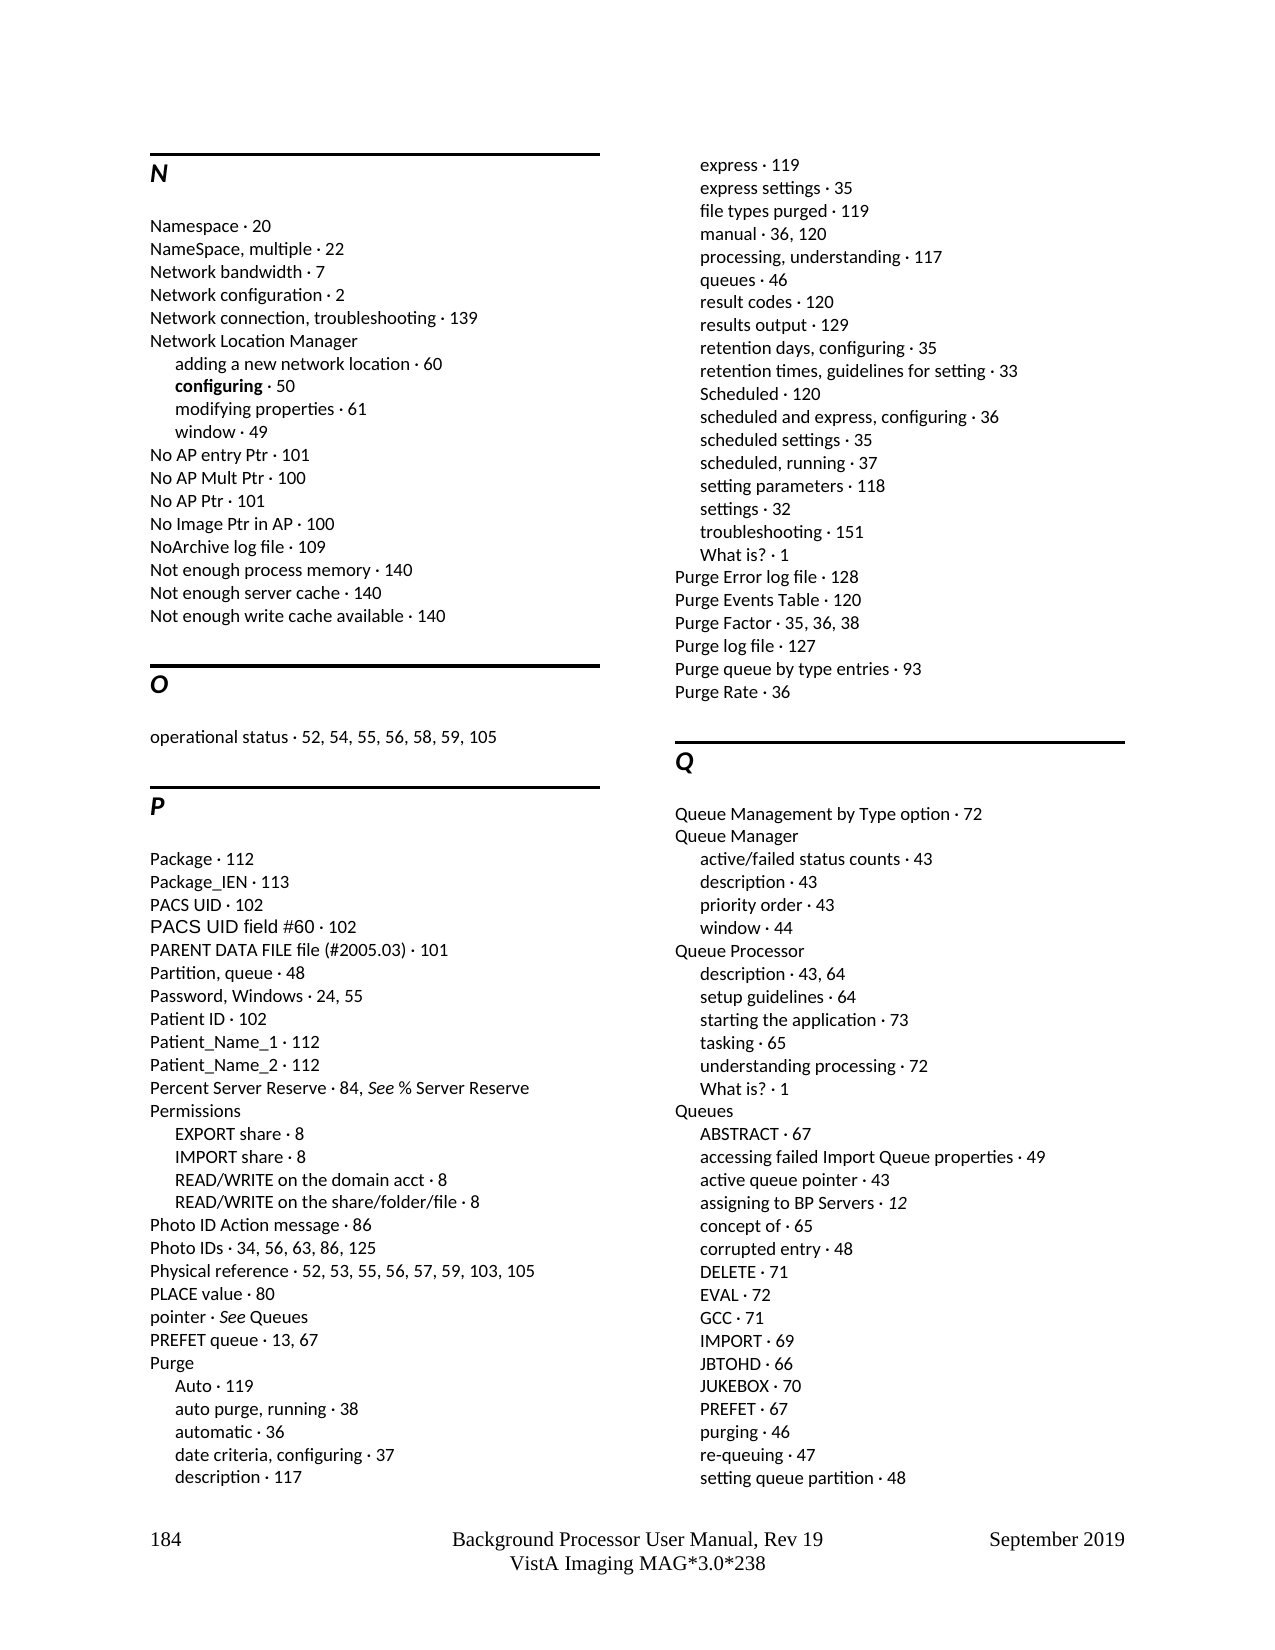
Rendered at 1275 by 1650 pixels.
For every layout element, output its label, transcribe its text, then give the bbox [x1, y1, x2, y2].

text Queue Manager [675, 825, 1125, 848]
text manual · 36, 120 [700, 222, 1125, 245]
text results output · 129 [700, 313, 1125, 336]
subtitle P [150, 789, 600, 822]
text processing, understanding · 117 [700, 245, 1125, 268]
text active queue pointer · 43 [700, 1168, 1125, 1191]
text Namespace · 20 [150, 214, 600, 237]
subtitle Q [675, 744, 1125, 777]
text Partition, queue · 48 [150, 962, 600, 984]
text PREFET queue · 13, 67 [150, 1328, 600, 1351]
text Purge Events Table · 120 [675, 588, 1125, 611]
text pointer · See Queues [150, 1305, 600, 1328]
text Network connection, troubleshooting · 139 [150, 306, 600, 329]
text Photo ID Action message · 86 [150, 1214, 600, 1237]
text Not enough process memory · 140 [150, 558, 600, 581]
text queues · 46 [700, 268, 1125, 291]
text No AP Ptr · 101 [150, 489, 600, 512]
text setup guidelines · 64 [700, 985, 1125, 1008]
text PACS UID · 102 [150, 893, 600, 916]
text No Image Ptr in AP · 100 [150, 512, 600, 535]
text Purge Rate · 36 [675, 680, 1125, 703]
text description · 43 [700, 871, 1125, 893]
text PLACE value · 80 [150, 1282, 600, 1305]
text concept of · 65 [700, 1214, 1125, 1237]
text corrupted entry · 48 [700, 1237, 1125, 1260]
text automatic · 36 [175, 1420, 600, 1443]
text auto purge, running · 38 [175, 1397, 600, 1420]
text modifying properties · 61 [175, 398, 600, 421]
text express settings · 35 [700, 176, 1125, 199]
text setting parameters · 118 [700, 474, 1125, 497]
text file types purged · 119 [700, 199, 1125, 222]
text IMPORT · 69 [700, 1329, 1125, 1352]
text EVAL · 72 [700, 1283, 1125, 1306]
text READ/WRITE on the domain acct · 8 [175, 1168, 600, 1191]
text Queue Management by Type option · 72 [675, 802, 1125, 825]
text Purge Error log file · 128 [675, 566, 1125, 588]
subtitle O [150, 668, 600, 700]
text adding a new network location · 60 [175, 352, 600, 375]
text retention days, configuring · 35 [700, 336, 1125, 359]
text settings · 32 [700, 497, 1125, 520]
text Permissions [150, 1099, 600, 1122]
text troubleshooting · 151 [700, 520, 1125, 543]
text Not enough write cache available · 140 [150, 604, 600, 627]
text date criteria, configuring · 37 [175, 1443, 600, 1466]
text Purge queue by type entries · 93 [675, 657, 1125, 680]
text Purge [150, 1351, 600, 1374]
text Patient ID · 102 [150, 1007, 600, 1030]
text express · 119 [700, 153, 1125, 176]
text Auto · 119 [175, 1374, 600, 1397]
text starting the application · 73 [700, 1008, 1125, 1031]
text window · 44 [700, 916, 1125, 939]
text assigning to BP Servers · 12 [700, 1191, 1125, 1214]
text Network configuration · 2 [150, 283, 600, 306]
text Patient_Name_1 · 112 [150, 1030, 600, 1053]
text purging · 46 [700, 1421, 1125, 1443]
text Package · 112 [150, 847, 600, 870]
subtitle N [150, 156, 600, 189]
text PREFET · 67 [700, 1398, 1125, 1421]
text Percent Server Reserve · 84, See % Server Reserve [150, 1076, 600, 1099]
text EXPORT share · 8 [175, 1122, 600, 1145]
text priority order · 43 [700, 893, 1125, 916]
text scheduled and express, configuring · 36 [700, 405, 1125, 428]
text GCC · 71 [700, 1306, 1125, 1329]
text Network Location Manager [150, 329, 600, 352]
text Network bandwidth · 7 [150, 260, 600, 283]
text PARENT DATA FILE file (#2005.03) · 101 [150, 939, 600, 962]
text Photo IDs · 34, 56, 63, 86, 125 [150, 1237, 600, 1259]
text tasking · 65 [700, 1031, 1125, 1054]
text Package_IEN · 113 [150, 870, 600, 893]
text window · 49 [175, 421, 600, 443]
text What is? · 1 [700, 543, 1125, 566]
text Password, Windows · 24, 55 [150, 984, 600, 1007]
text READ/WRITE on the share/folder/file · 8 [175, 1191, 600, 1214]
text setting queue partition · 48 [700, 1466, 1125, 1489]
text description · 117 [175, 1466, 600, 1489]
text Scheduled · 120 [700, 382, 1125, 405]
text NameSpace, multiple · 22 [150, 237, 600, 260]
text operational status · 52, 54, 55, 56, 58, 59, 105 [150, 725, 600, 748]
text retention times, guidelines for setting · 33 [700, 359, 1125, 382]
text Patient_Name_2 · 112 [150, 1053, 600, 1076]
text Not enough server cache · 140 [150, 581, 600, 604]
text JBTOHD · 66 [700, 1352, 1125, 1375]
text Purge log file · 127 [675, 634, 1125, 657]
text DELETE · 71 [700, 1260, 1125, 1283]
text accessing failed Import Queue properties · 49 [700, 1146, 1125, 1168]
text scheduled settings · 35 [700, 428, 1125, 451]
text Queues [675, 1100, 1125, 1123]
text What is? · 1 [700, 1077, 1125, 1100]
text No AP entry Ptr · 101 [150, 443, 600, 466]
text understanding processing · 72 [700, 1054, 1125, 1077]
text configuring · 50 [175, 375, 600, 398]
text description · 43, 64 [700, 962, 1125, 985]
text active/failed status counts · 43 [700, 848, 1125, 871]
text ABSTRACT · 67 [700, 1123, 1125, 1146]
text NoArchive log file · 109 [150, 535, 600, 558]
text Physical reference · 52, 53, 55, 56, 57, 59, 103, 105 [150, 1259, 600, 1282]
text IMPORT share · 8 [175, 1145, 600, 1168]
text PACS UID field #60 · 102 [150, 916, 600, 939]
text Purge Factor · 35, 36, 38 [675, 611, 1125, 634]
text re-queuing · 47 [700, 1443, 1125, 1466]
text result codes · 120 [700, 291, 1125, 313]
text scheduled, running · 37 [700, 451, 1125, 474]
text Queue Processor [675, 939, 1125, 962]
text JUKEBOX · 70 [700, 1375, 1125, 1398]
text No AP Mult Ptr · 100 [150, 466, 600, 489]
